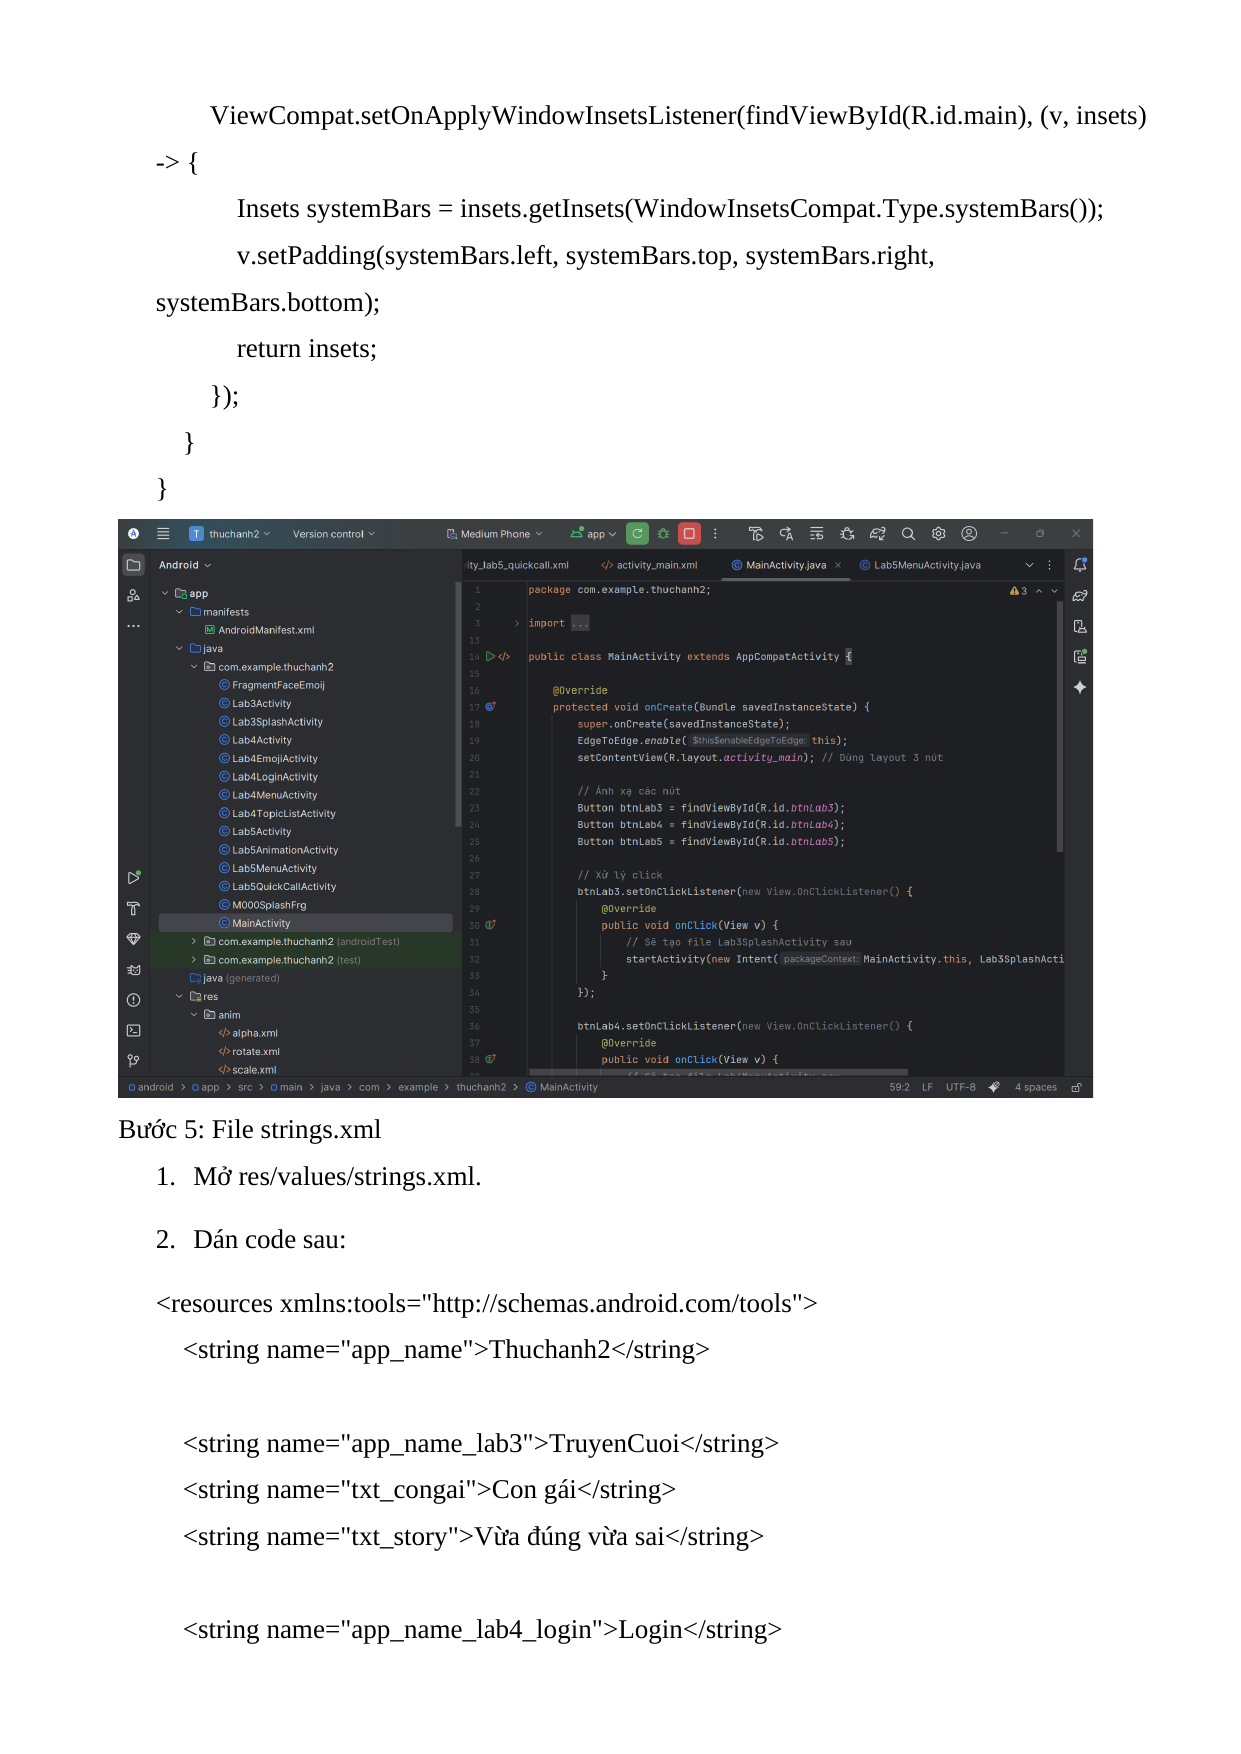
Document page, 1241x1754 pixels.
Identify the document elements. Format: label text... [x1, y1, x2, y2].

text } [156, 426, 1152, 457]
list Dán code sau: [156, 1223, 1152, 1255]
text }); [156, 379, 1152, 410]
text return insets; [156, 332, 1152, 363]
list Mở res/values/strings.xml. [156, 1160, 1152, 1191]
text <resources xmlns:tools="http://schemas.android.com/tools"> [156, 1287, 1152, 1318]
picture [118, 519, 1094, 1098]
text <string name="app_name_lab3">TruyenCuoi</string> [156, 1427, 1152, 1458]
text Insets systemBars = insets.getInsets(WindowInsetsCompat.Type.systemBars()); [156, 192, 1152, 223]
text Bước 5: File strings.xml [118, 1113, 1152, 1145]
text <string name="txt_story">Vừa đúng vừa sai</string> [156, 1520, 1152, 1551]
text <string name="app_name">Thuchanh2</string> [156, 1333, 1152, 1365]
text } [156, 472, 1152, 503]
text v.setPadding(systemBars.left, systemBars.top, systemBars.right, systemBars.bottom); [156, 239, 1152, 317]
text <string name="app_name_lab4_login">Login</string> [156, 1613, 1152, 1645]
text ViewCompat.setOnApplyWindowInsetsListener(findViewById(R.id.main), (v, insets) -> { [156, 99, 1152, 177]
text <string name="txt_congai">Con gái</string> [156, 1473, 1152, 1505]
